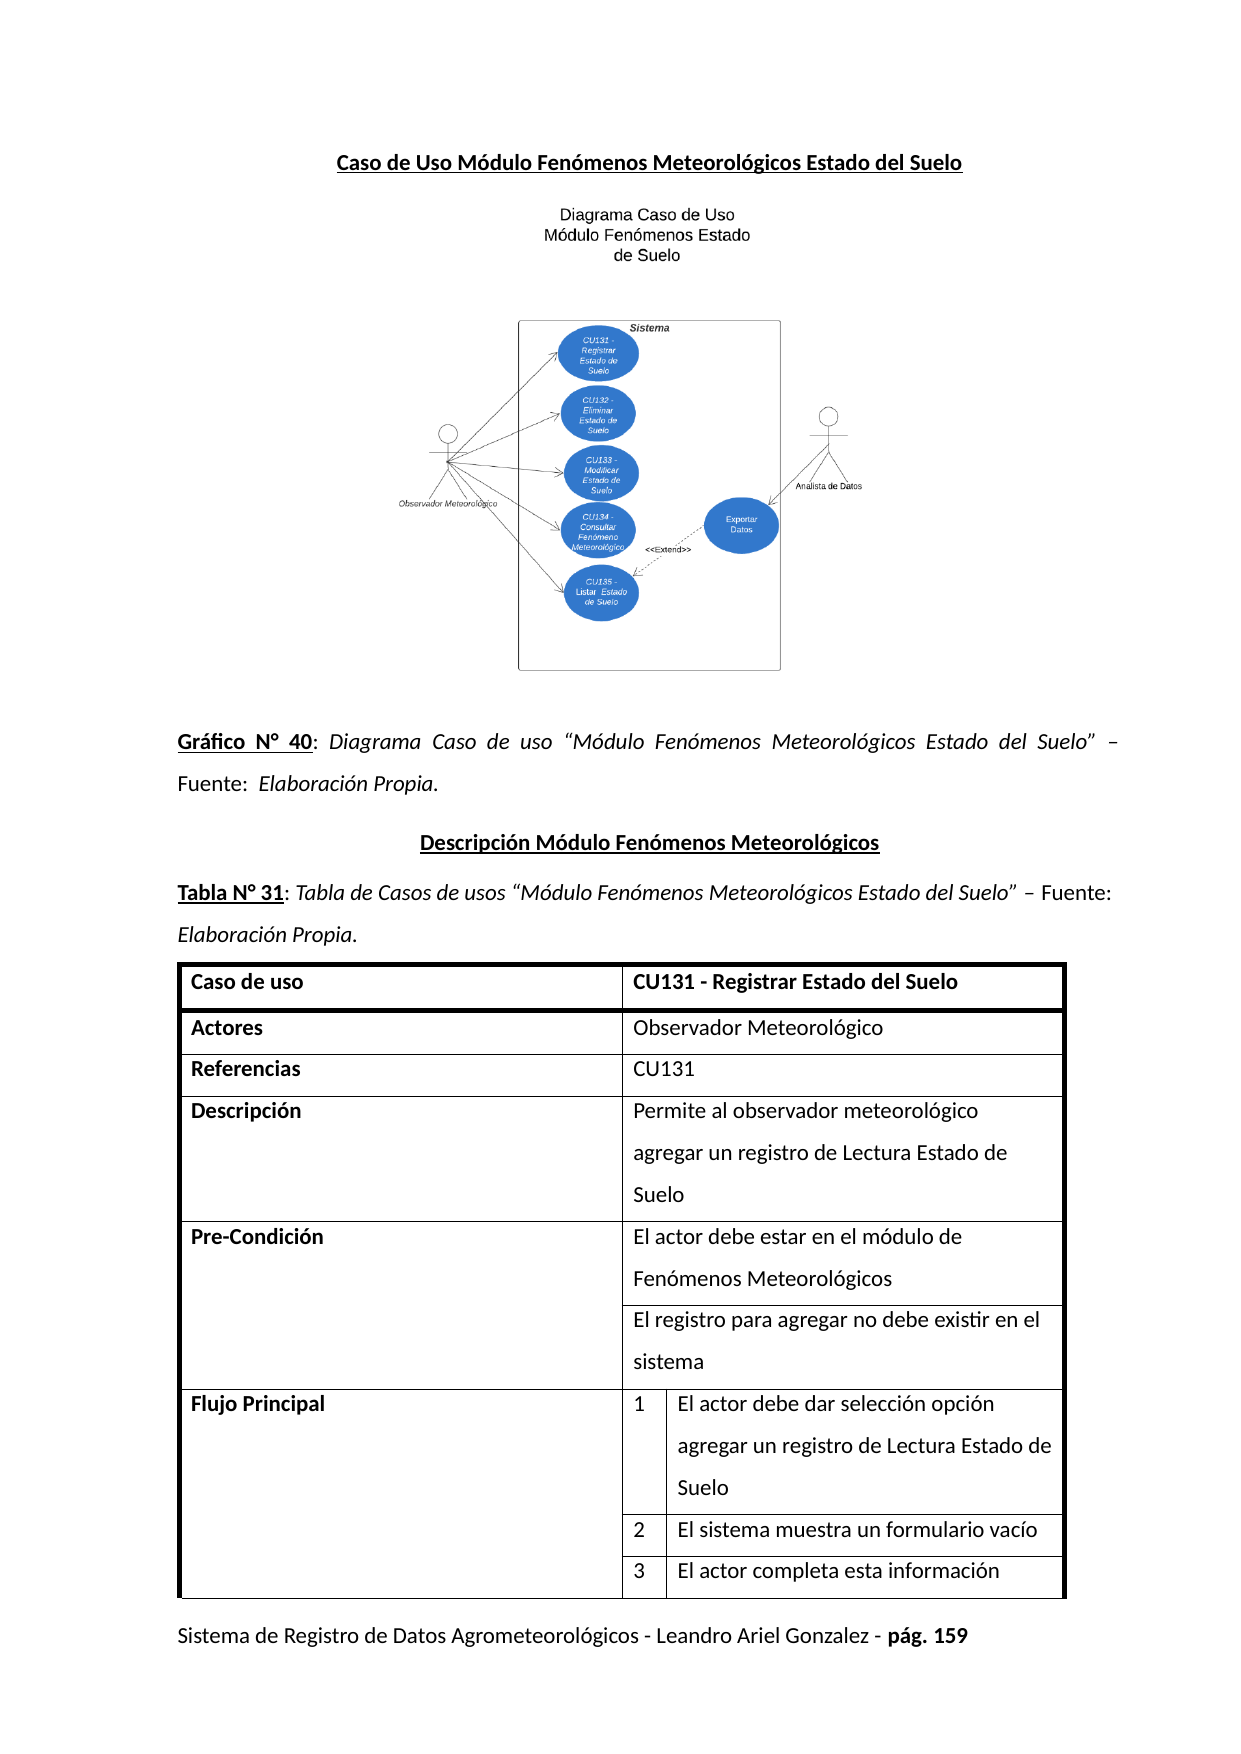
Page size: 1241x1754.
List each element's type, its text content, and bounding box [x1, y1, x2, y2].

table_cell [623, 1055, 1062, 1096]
text Tabla N° 31: Tabla de Casos de usos “Módulo Fenómenos Meteorológicos Estado del Suelo” – Fuente: Elaboración Propia. [177, 878, 1122, 948]
text Gráfico N° 40: Diagrama Caso de uso “Módulo Fenómenos Meteorológicos Estado del Suelo” – Fuente: Elaboración Propia. [177, 727, 1122, 797]
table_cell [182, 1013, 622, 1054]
subtitle Caso de Uso Módulo Fenómenos Meteorológicos Estado del Suelo [177, 148, 1122, 176]
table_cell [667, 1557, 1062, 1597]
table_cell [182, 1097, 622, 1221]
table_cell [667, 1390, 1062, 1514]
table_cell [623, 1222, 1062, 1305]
subtitle Descripción Módulo Fenómenos Meteorológicos [177, 828, 1122, 856]
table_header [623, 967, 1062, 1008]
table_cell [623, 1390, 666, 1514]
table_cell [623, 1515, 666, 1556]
picture [328, 198, 971, 712]
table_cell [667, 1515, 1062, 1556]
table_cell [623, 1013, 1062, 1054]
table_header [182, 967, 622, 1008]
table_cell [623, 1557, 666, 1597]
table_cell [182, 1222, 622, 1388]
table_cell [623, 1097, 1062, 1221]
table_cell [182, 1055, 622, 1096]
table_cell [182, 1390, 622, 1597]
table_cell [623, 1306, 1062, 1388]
